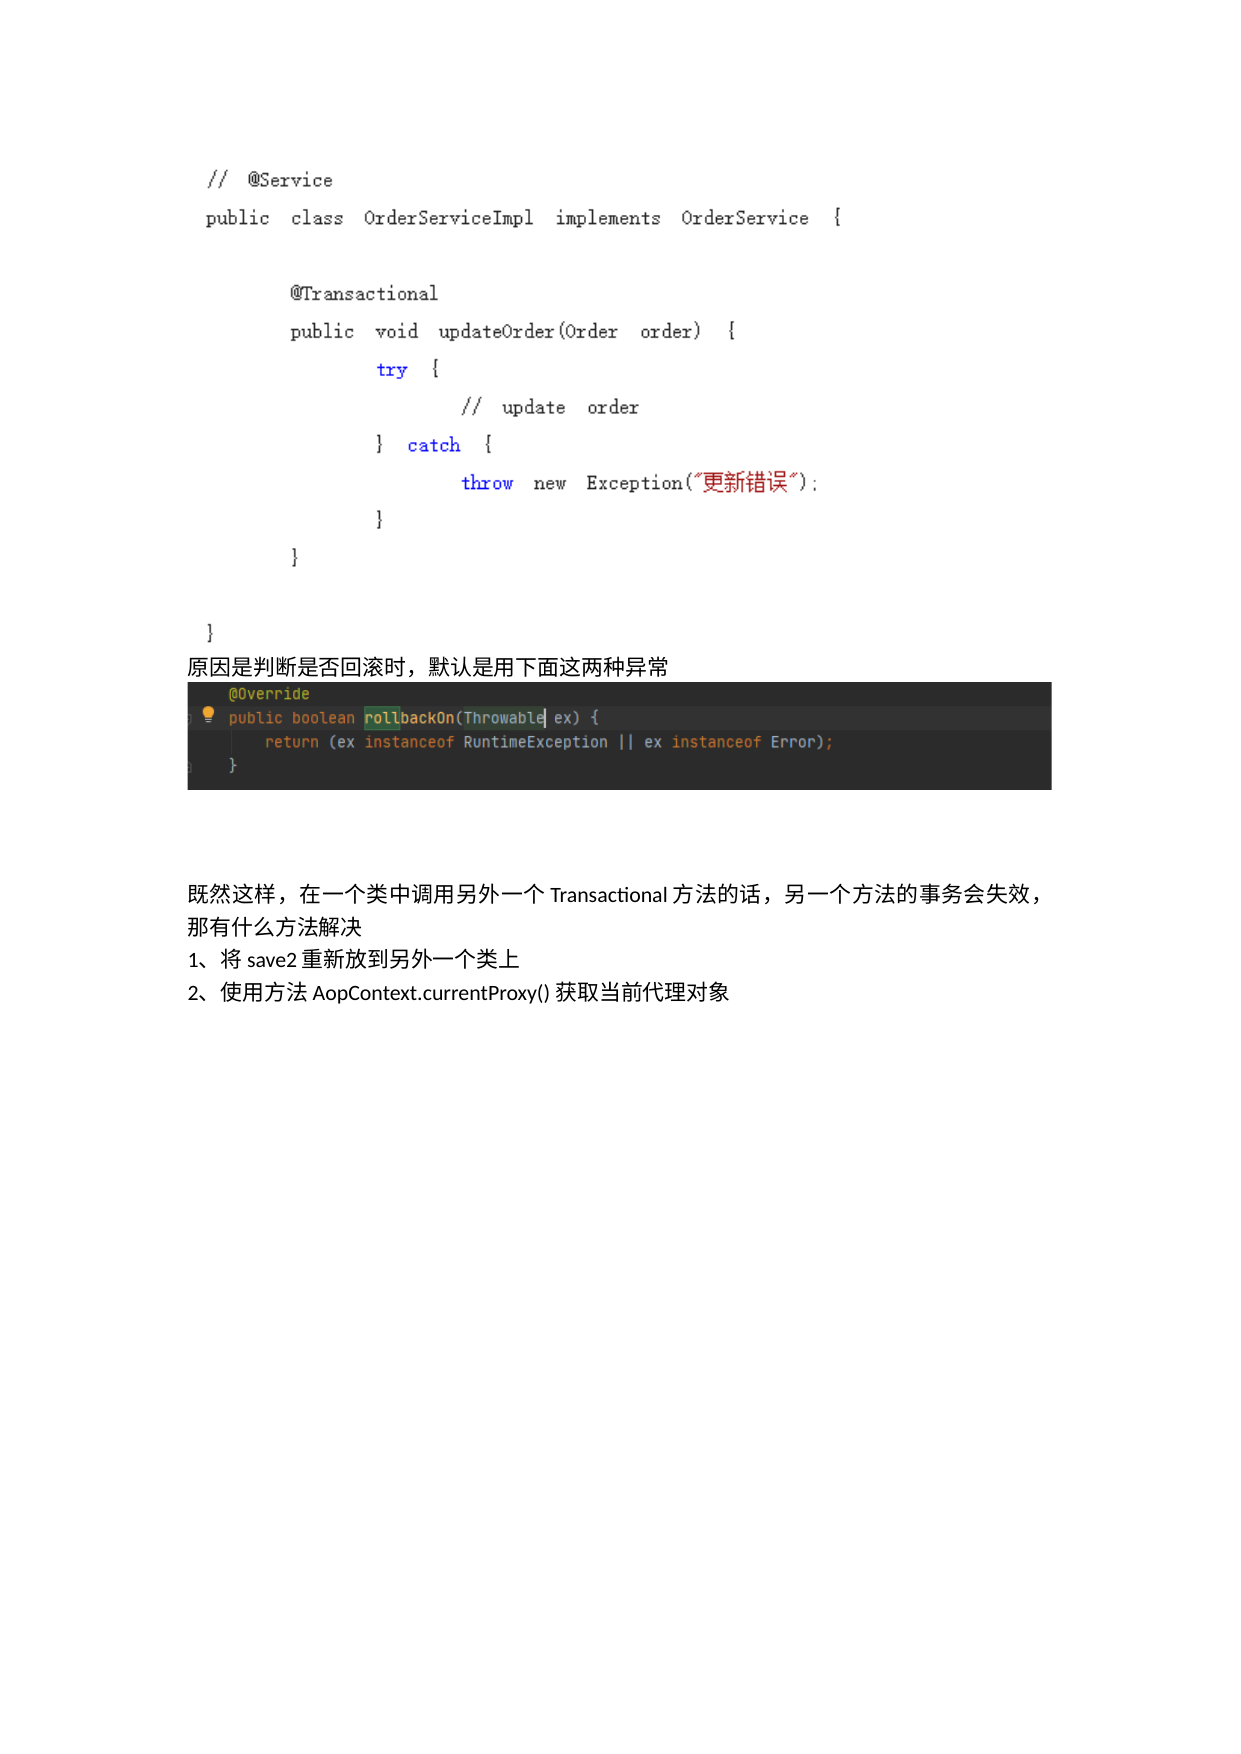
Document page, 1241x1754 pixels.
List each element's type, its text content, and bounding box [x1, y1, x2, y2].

picture [187, 682, 1052, 790]
text 原因是判断是否回滚时，默认是用下面这两种异常 [187, 650, 1053, 682]
text 既然这样，在一个类中调用另外一个Transactional方法的话，另一个方法的事务会失效，那有什么方法解决 [187, 877, 1053, 942]
list 将save2重新放到另外一个类上 [187, 942, 1053, 974]
picture [187, 162, 1053, 650]
list 使用方法AopContext.currentProxy() 获取当前代理对象 [187, 974, 1053, 1007]
